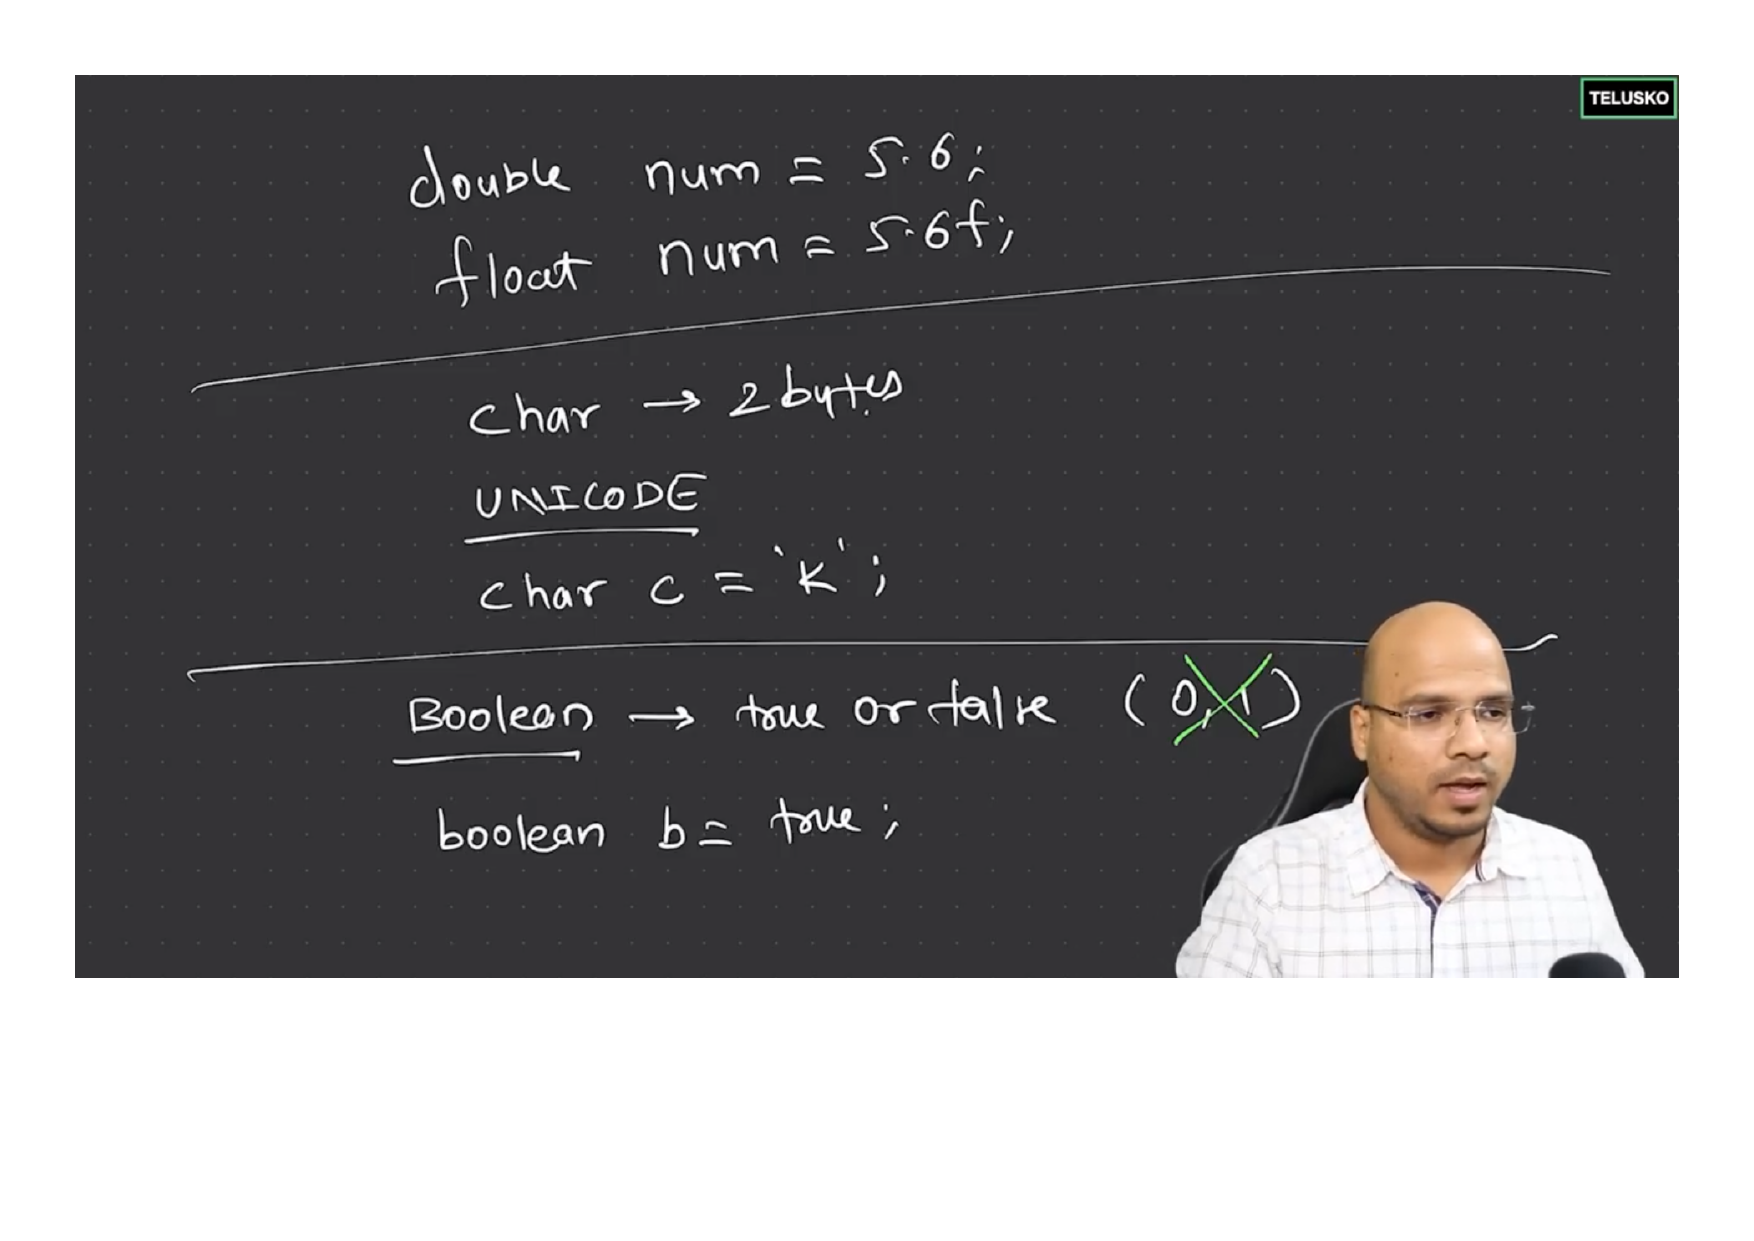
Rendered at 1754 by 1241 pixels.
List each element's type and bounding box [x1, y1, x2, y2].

picture [75, 75, 1679, 978]
